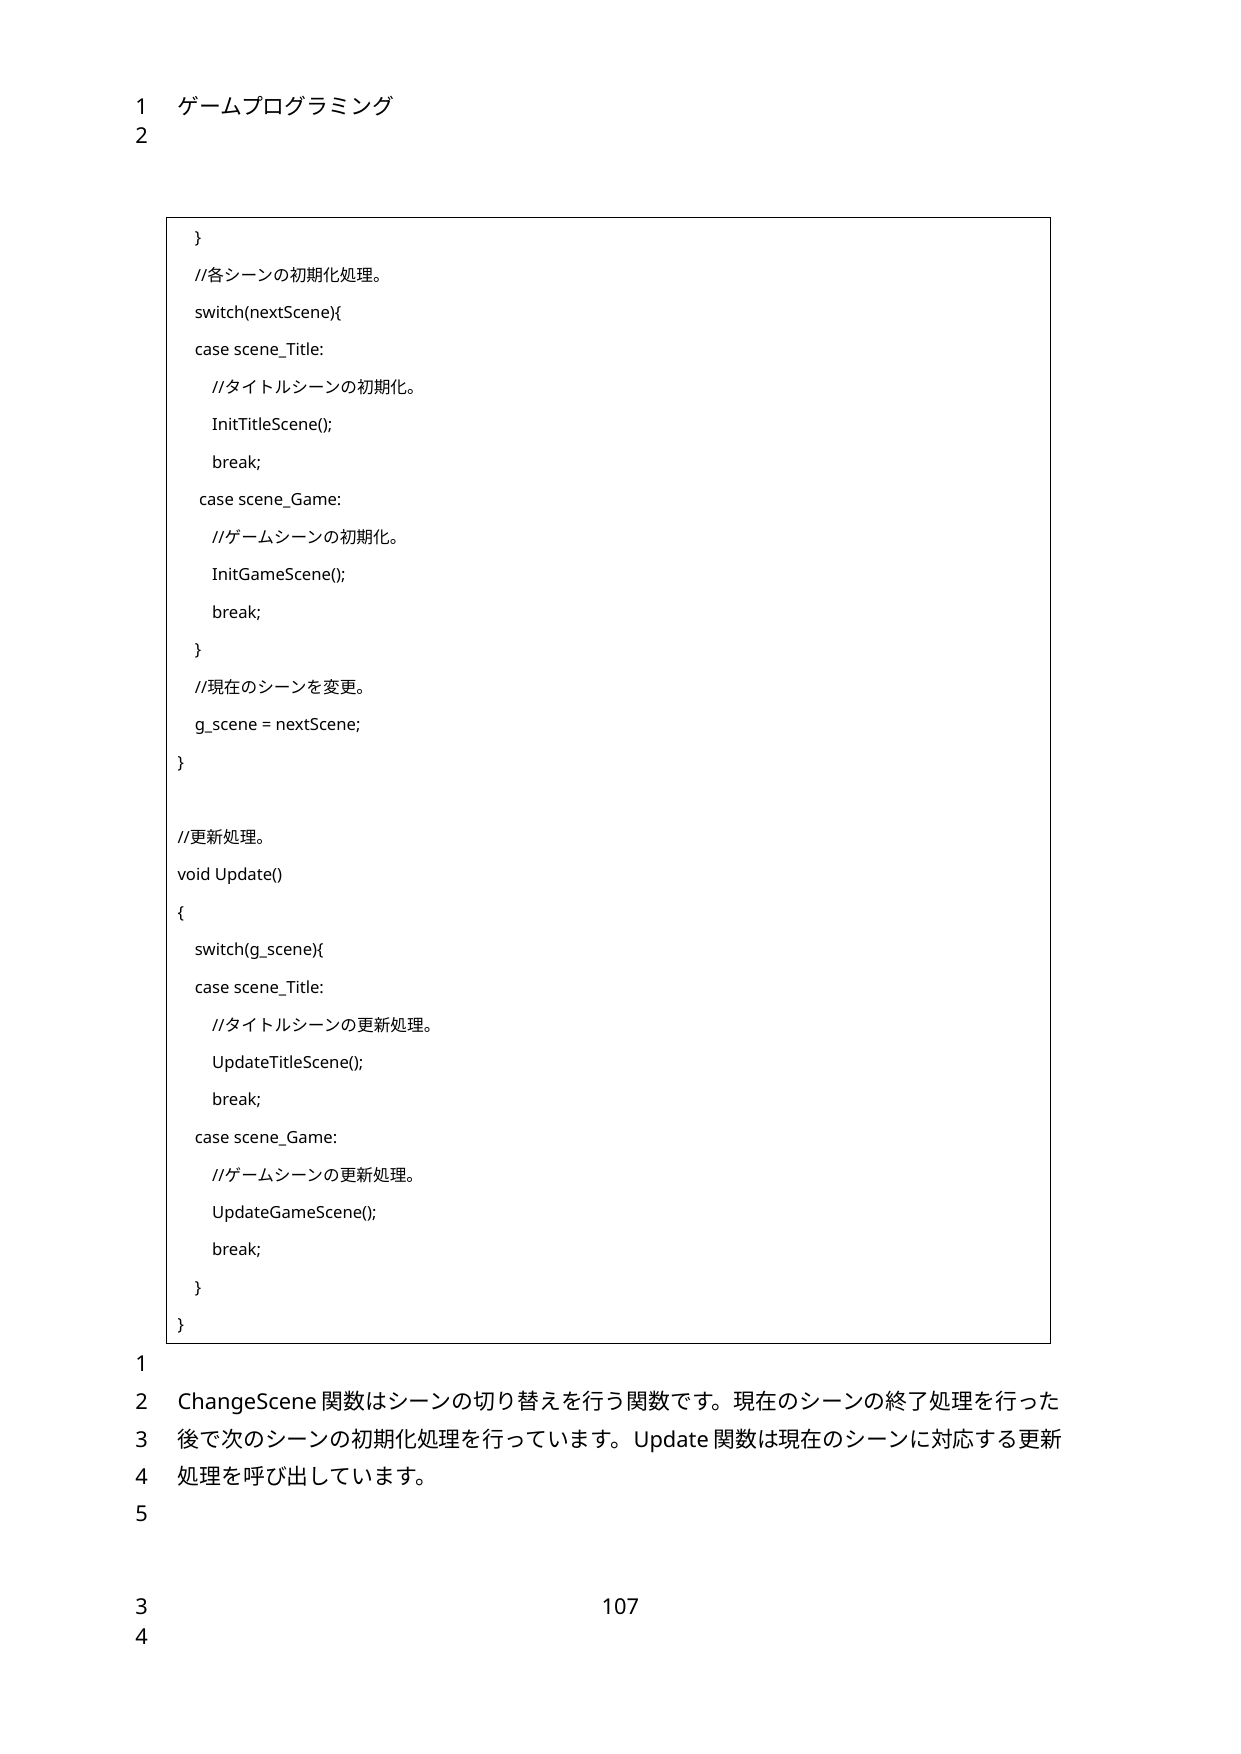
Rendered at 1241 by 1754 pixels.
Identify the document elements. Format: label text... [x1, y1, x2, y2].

text ChangeScene関数はシーンの切り替えを行う関数です。現在のシーンの終了処理を行った後で次のシーンの初期化処理を行っています。Update関数は現在のシーンに対応する更新処理を呼び出しています。 [177, 1381, 1063, 1494]
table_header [167, 218, 1050, 1343]
